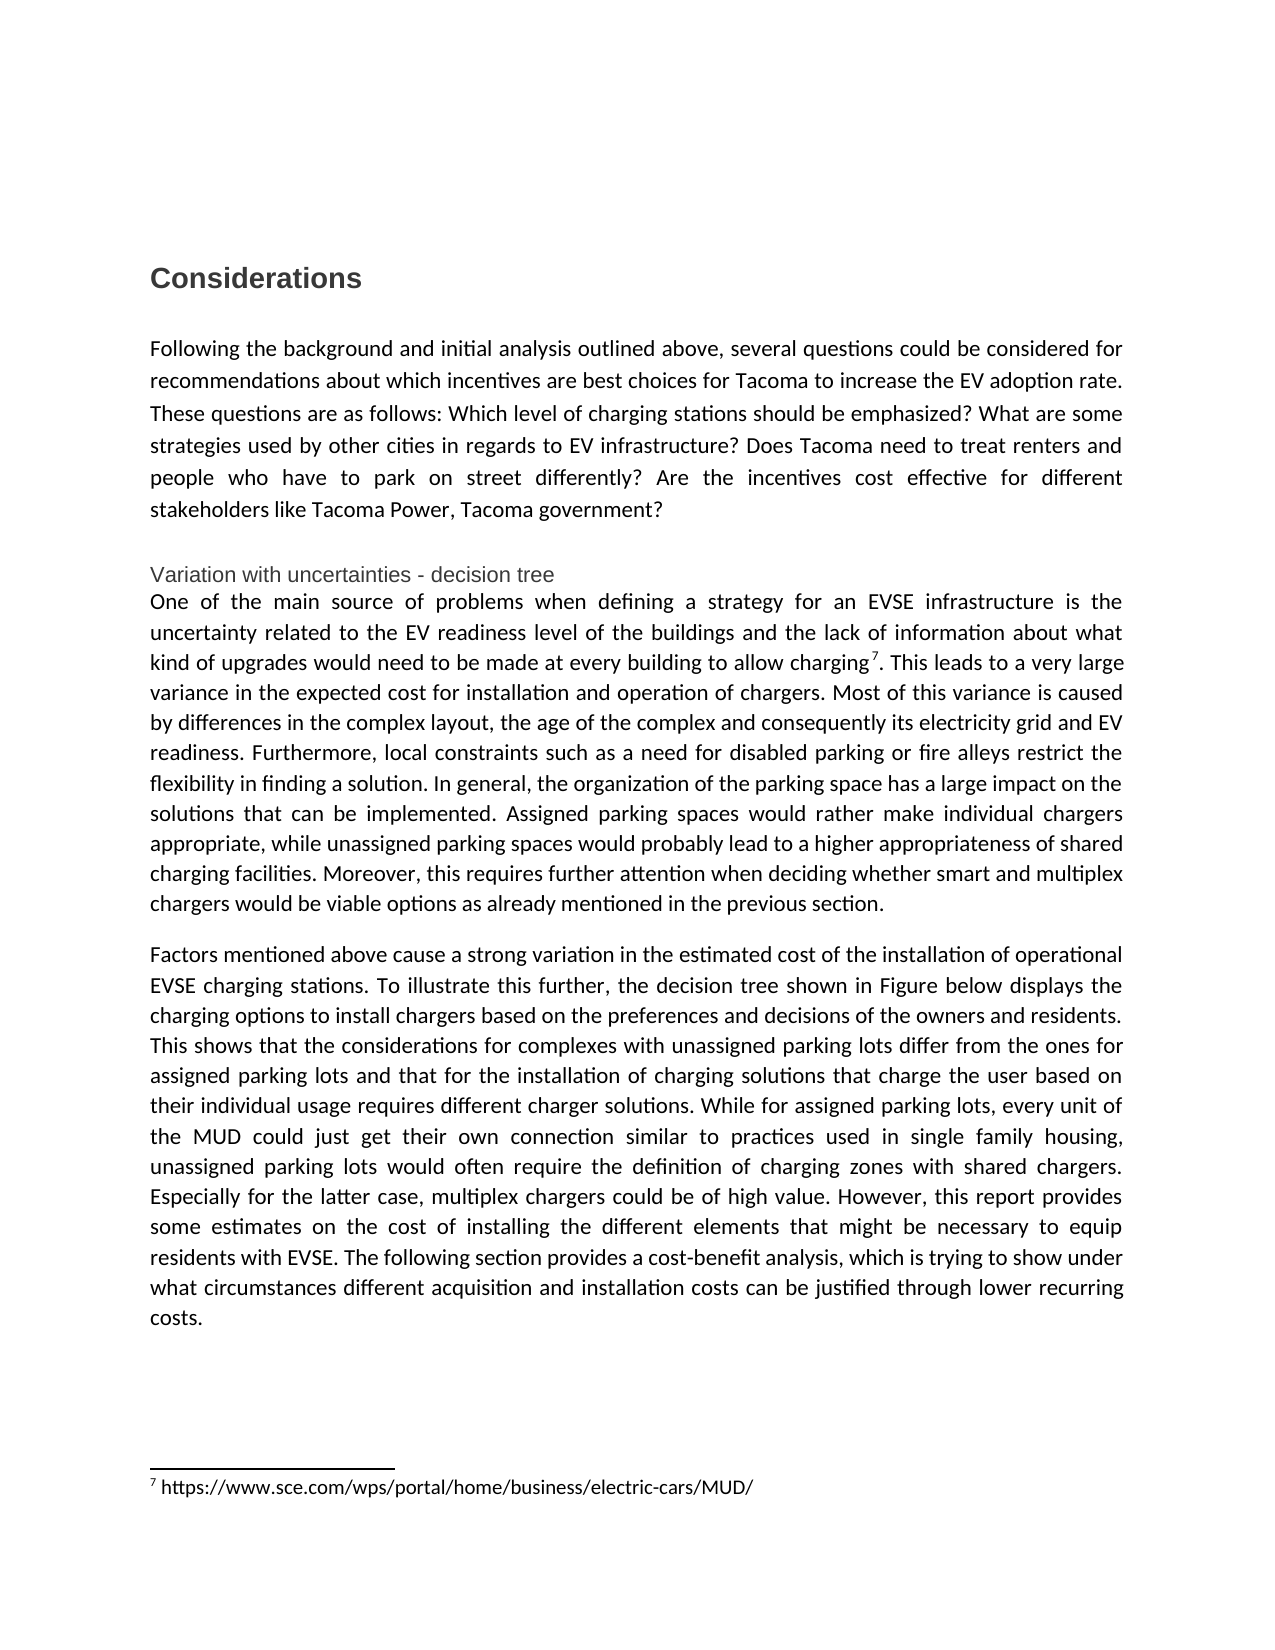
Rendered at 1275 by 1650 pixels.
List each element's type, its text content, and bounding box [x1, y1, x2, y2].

text One of the main source of problems when defining a strategy for an EVSE infrastructure is the uncertainty related to the EV readiness level of the buildings and the lack of information about what kind of upgrades would need to be made at every building to allow charging. This leads to a very large variance in the expected cost for installation and operation of chargers. Most of this variance is caused by differences in the complex layout, the age of the complex and consequently its electricity grid and EV readiness. Furthermore, local constraints such as a need for disabled parking or fire alleys restrict the flexibility in finding a solution. In general, the organization of the parking space has a large impact on the solutions that can be implemented. Assigned parking spaces would rather make individual chargers appropriate, while unassigned parking spaces would probably lead to a higher appropriateness of shared charging facilities. Moreover, this requires further attention when deciding whether smart and multiplex chargers would be viable options as already mentioned in the previous section. [150, 587, 1125, 918]
text Considerations [150, 256, 1125, 295]
text Factors mentioned above cause a strong variation in the estimated cost of the installation of operational EVSE charging stations. To illustrate this further, the decision tree shown in Figure below displays the charging options to install chargers based on the preferences and decisions of the owners and residents. This shows that the considerations for complexes with unassigned parking lots differ from the ones for assigned parking lots and that for the installation of charging solutions that charge the user based on their individual usage requires different charger solutions. While for assigned parking lots, every unit of the MUD could just get their own connection similar to practices used in single family housing, unassigned parking lots would often require the definition of charging zones with shared chargers. Especially for the latter case, multiplex chargers could be of high value. However, this report provides some estimates on the cost of installing the different elements that might be necessary to equip residents with EVSE. The following section provides a cost-benefit analysis, which is trying to show under what circumstances different acquisition and installation costs can be justified through lower recurring costs. [150, 941, 1125, 1331]
text Variation with uncertainties - decision tree [150, 548, 1125, 587]
text Following the background and initial analysis outlined above, several questions could be considered for recommendations about which incentives are best choices for Tacoma to increase the EV adoption rate. These questions are as follows: Which level of charging stations should be emphasized? What are some strategies used by other cities in regards to EV infrastructure? Does Tacoma need to treat renters and people who have to park on street differently? Are the incentives cost effective for different stakeholders like Tacoma Power, Tacoma government? [150, 334, 1125, 523]
